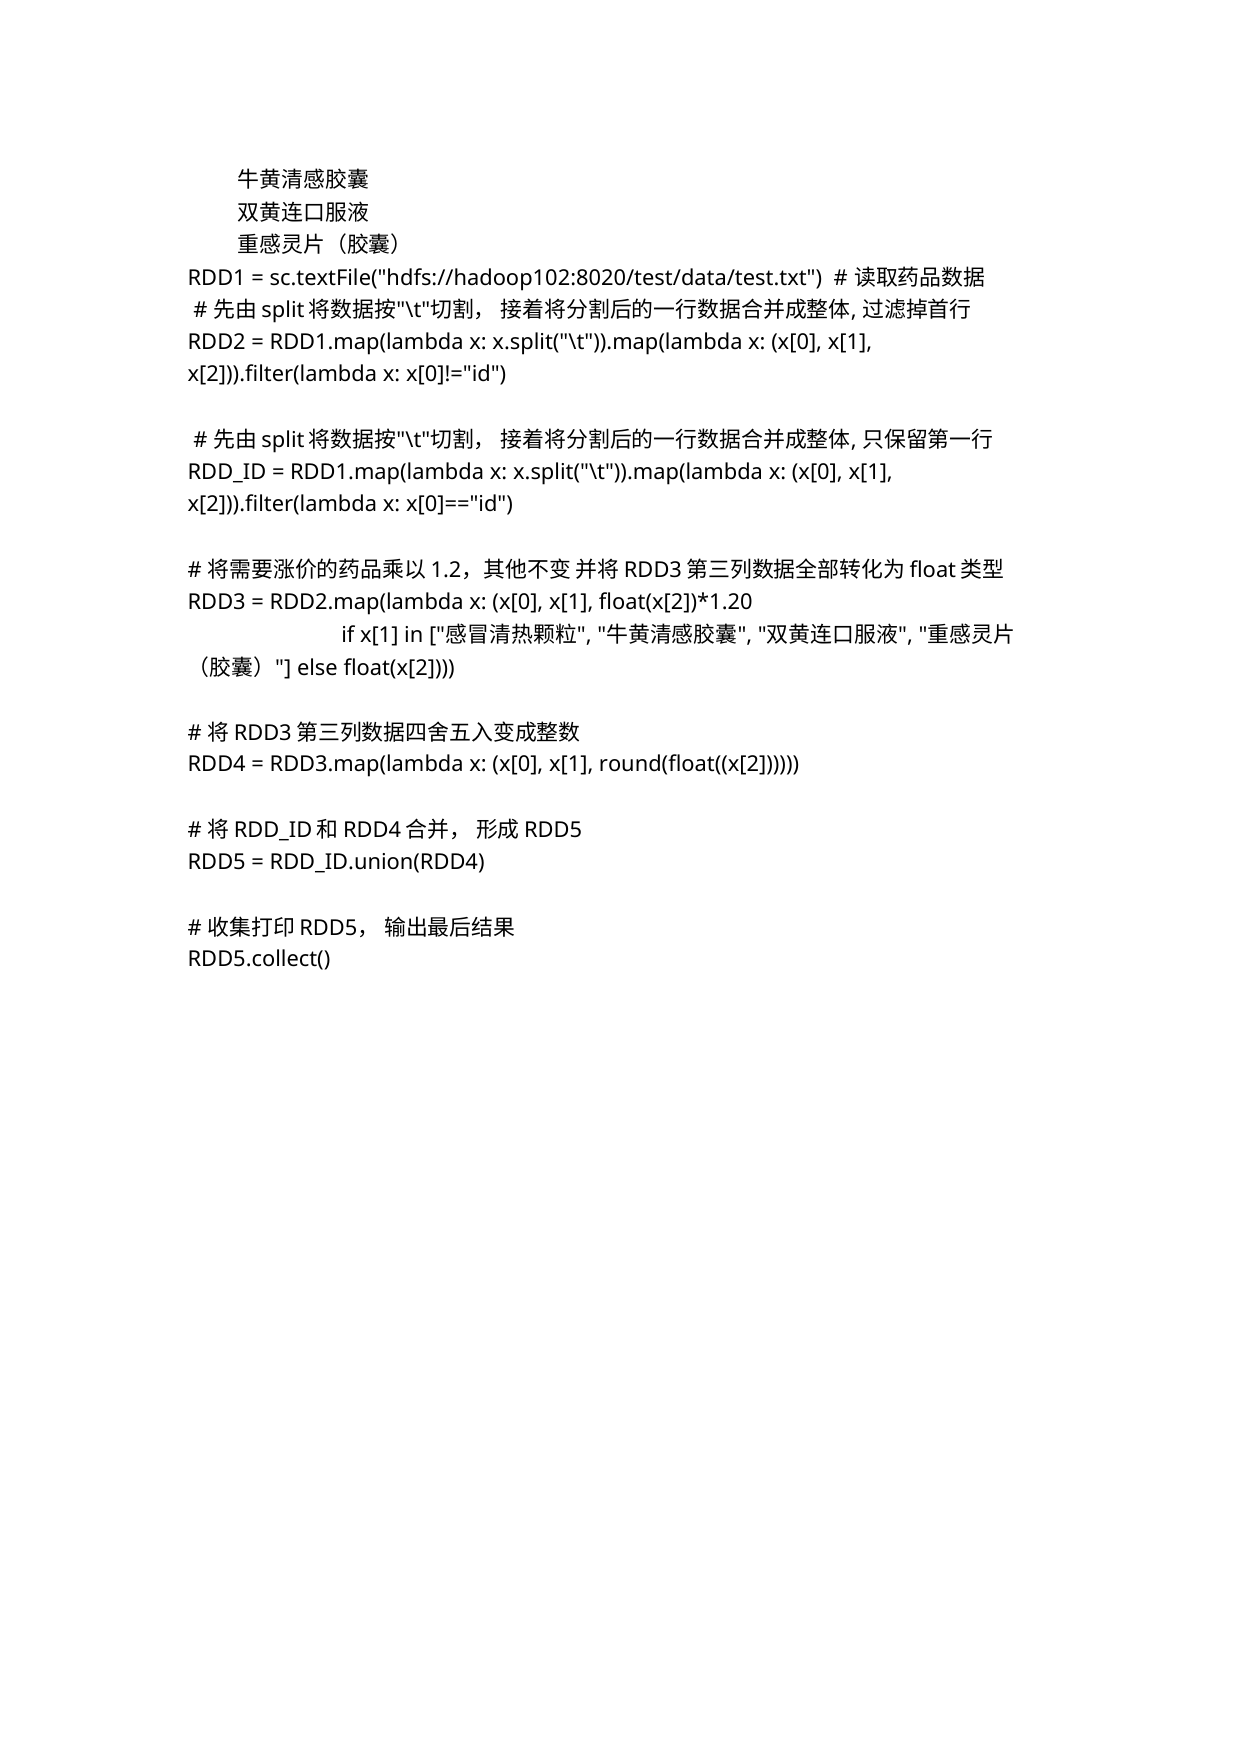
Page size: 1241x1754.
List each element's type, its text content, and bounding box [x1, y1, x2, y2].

text 重感灵片（胶囊） [237, 227, 1053, 259]
text 牛黄清感胶囊 [237, 162, 1053, 194]
text RDD3 = RDD2.map(lambda x: (x[0], x[1], float(x[2])*1.20 [187, 584, 1053, 617]
text # 将RDD_ID和RDD4合并， 形成RDD5 [187, 812, 1053, 844]
text # 收集打印RDD5， 输出最后结果 [187, 909, 1053, 942]
text 双黄连口服液 [237, 194, 1053, 227]
text RDD5.collect() [187, 942, 1053, 974]
text RDD2 = RDD1.map(lambda x: x.split("\t")).map(lambda x: (x[0], x[1], x[2])).filter(lambda x: x[0]!="id") [187, 324, 1053, 389]
text # 将RDD3第三列数据四舍五入变成整数 [187, 714, 1053, 747]
text # 先由split将数据按"\t"切割， 接着将分割后的一行数据合并成整体, 只保留第一行 [187, 422, 1053, 454]
text # 先由split将数据按"\t"切割， 接着将分割后的一行数据合并成整体, 过滤掉首行 [187, 292, 1053, 324]
text RDD_ID = RDD1.map(lambda x: x.split("\t")).map(lambda x: (x[0], x[1], x[2])).filter(lambda x: x[0]=="id") [187, 454, 1053, 519]
text # 将需要涨价的药品乘以1.2，其他不变 并将RDD3第三列数据全部转化为float类型 [187, 552, 1053, 584]
text if x[1] in ["感冒清热颗粒", "牛黄清感胶囊", "双黄连口服液", "重感灵片（胶囊）"] else float(x[2]))) [187, 617, 1053, 682]
text RDD4 = RDD3.map(lambda x: (x[0], x[1], round(float((x[2]))))) [187, 747, 1053, 779]
text RDD5 = RDD_ID.union(RDD4) [187, 844, 1053, 877]
text RDD1 = sc.textFile("hdfs://hadoop102:8020/test/data/test.txt") # 读取药品数据 [187, 259, 1053, 292]
